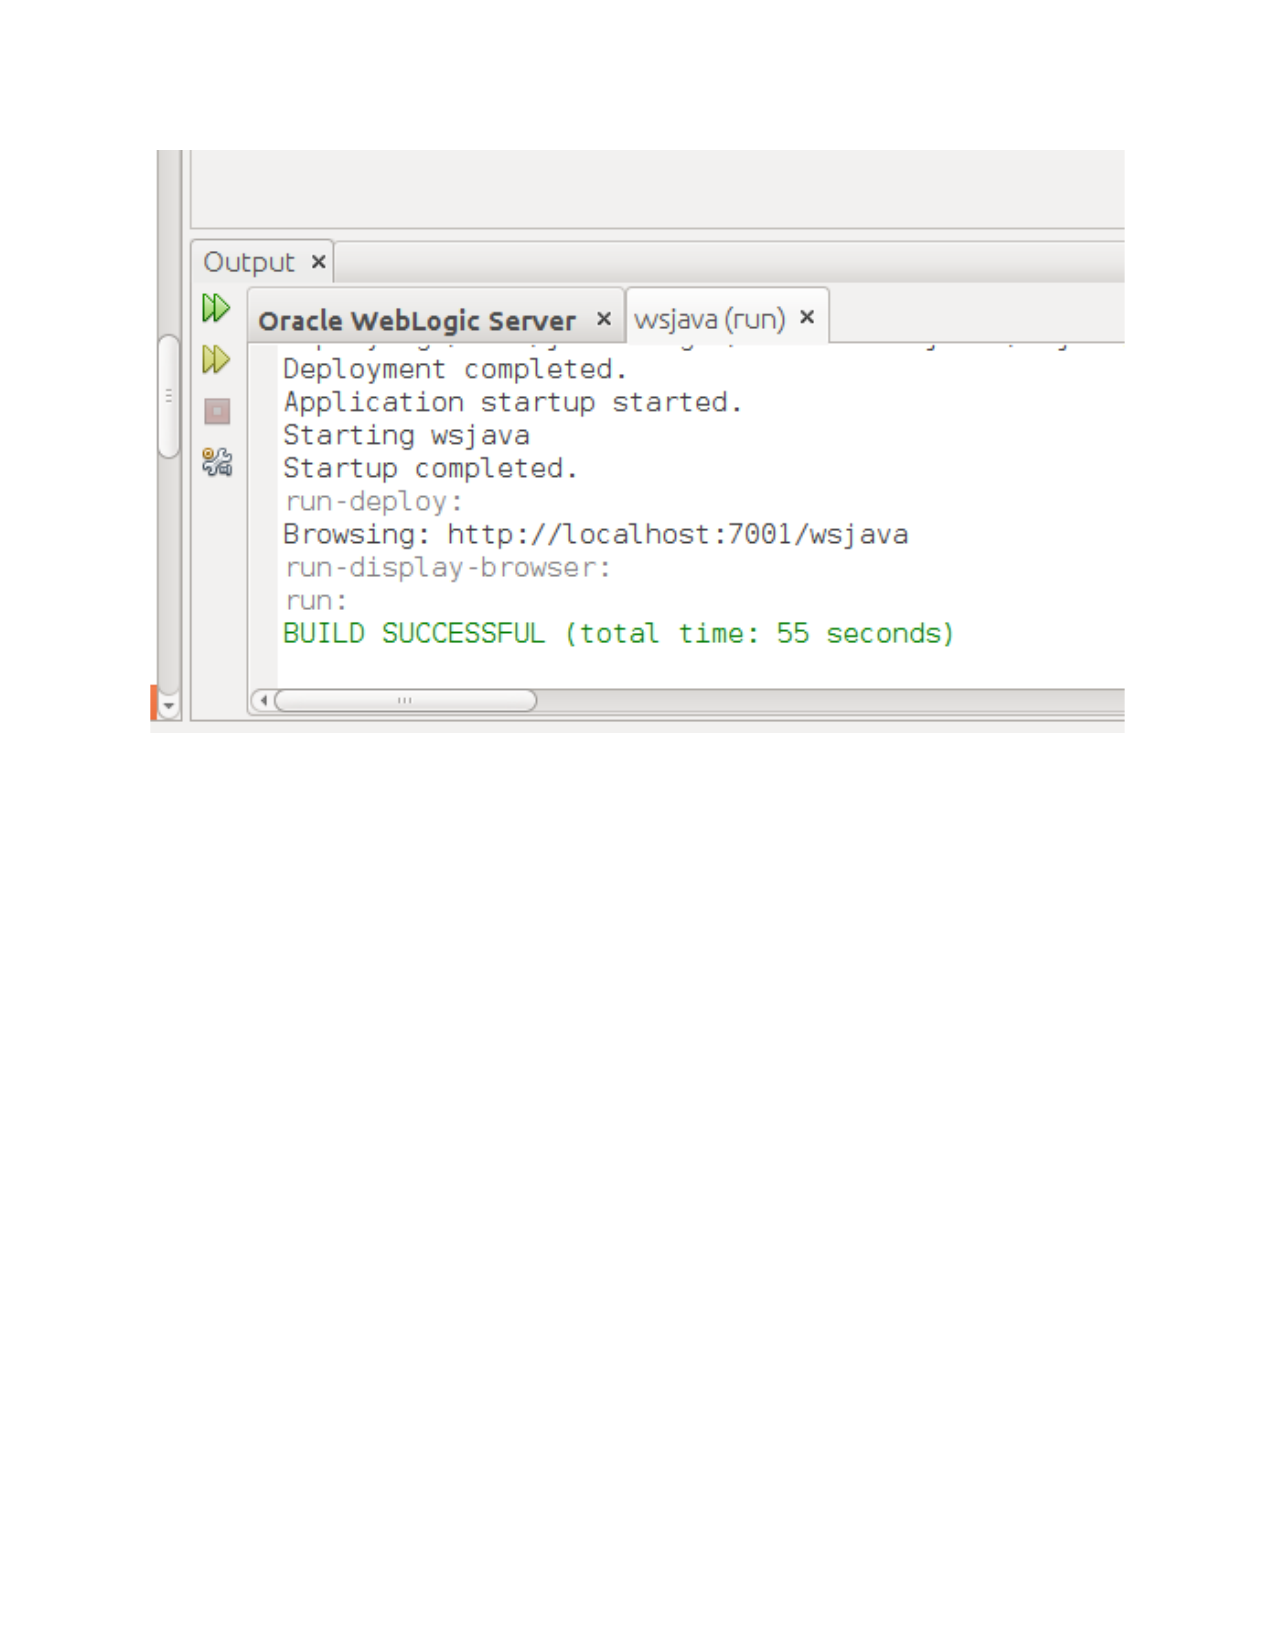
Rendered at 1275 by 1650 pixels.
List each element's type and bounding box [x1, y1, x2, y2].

picture [150, 150, 1125, 733]
